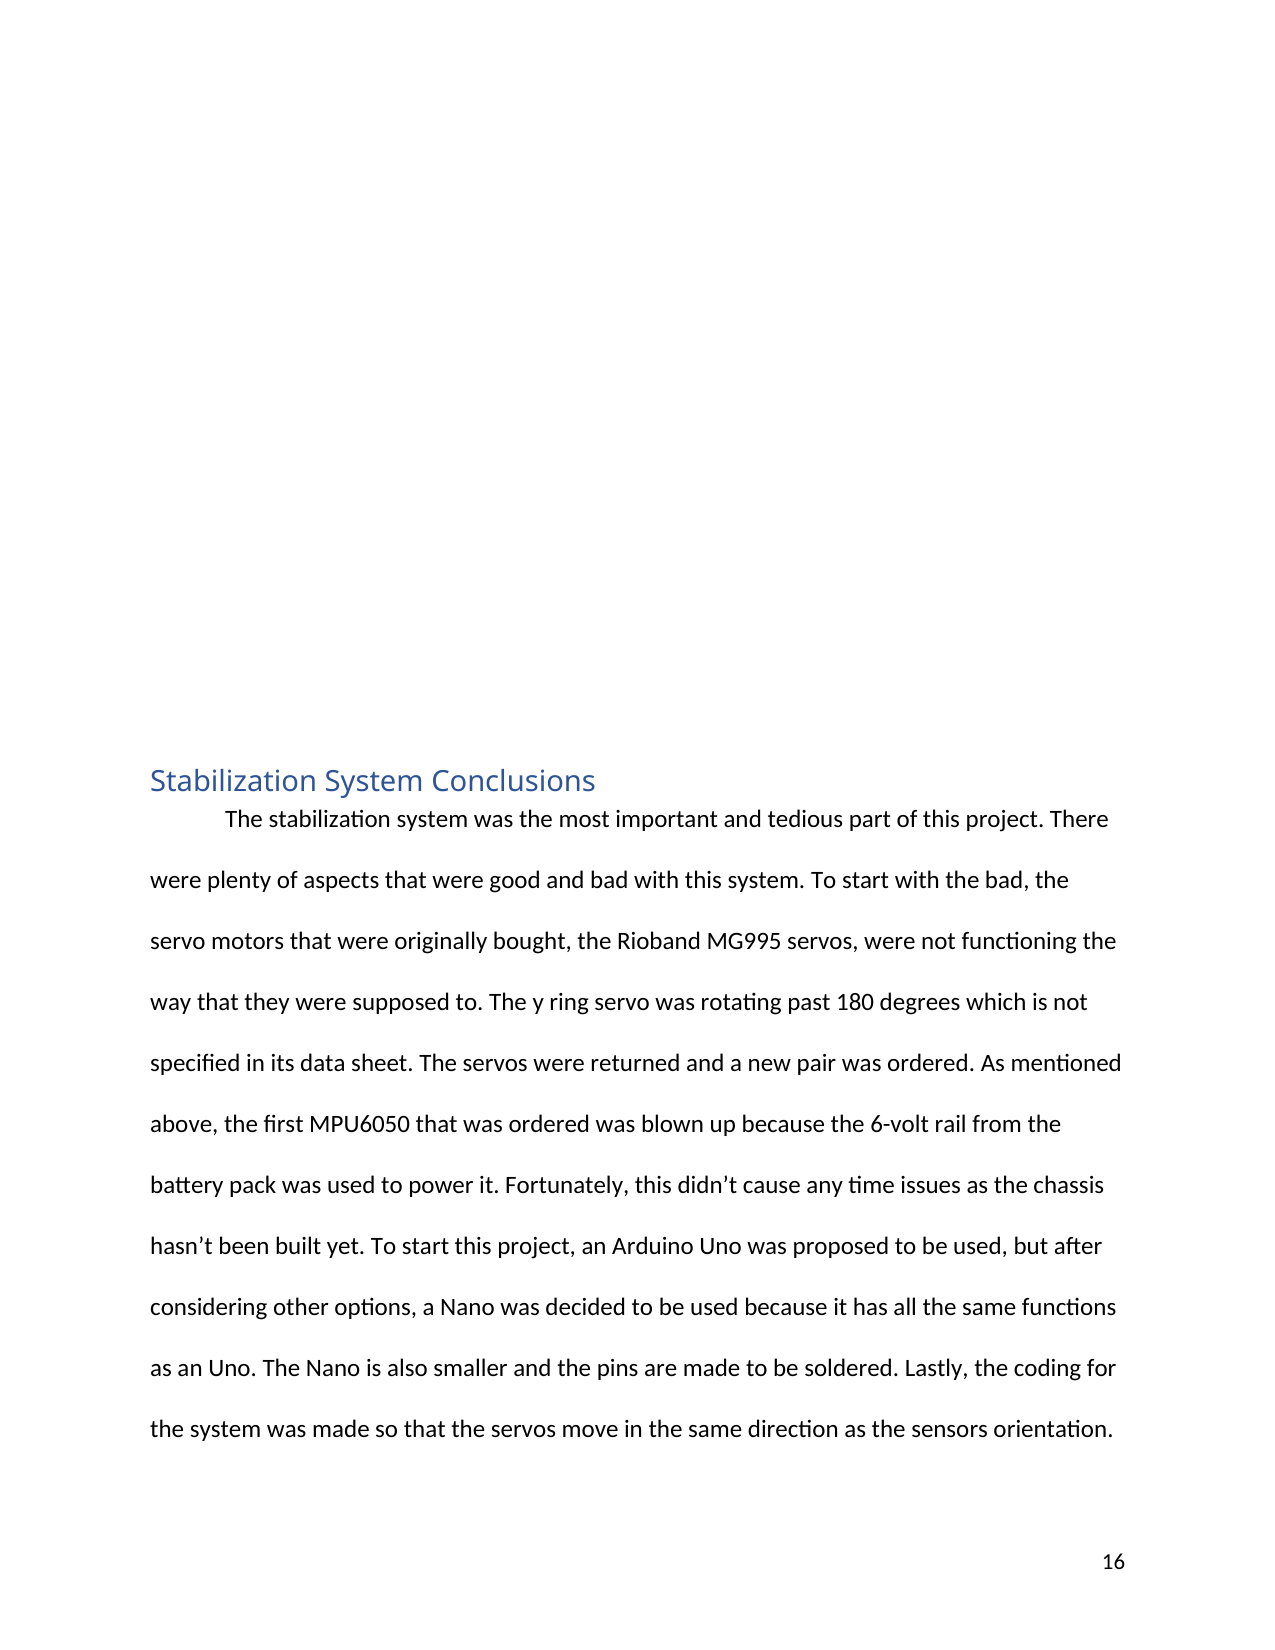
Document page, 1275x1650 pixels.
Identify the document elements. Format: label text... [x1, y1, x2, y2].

subtitle Stabilization System Conclusions [150, 760, 1125, 800]
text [150, 803, 1125, 1444]
